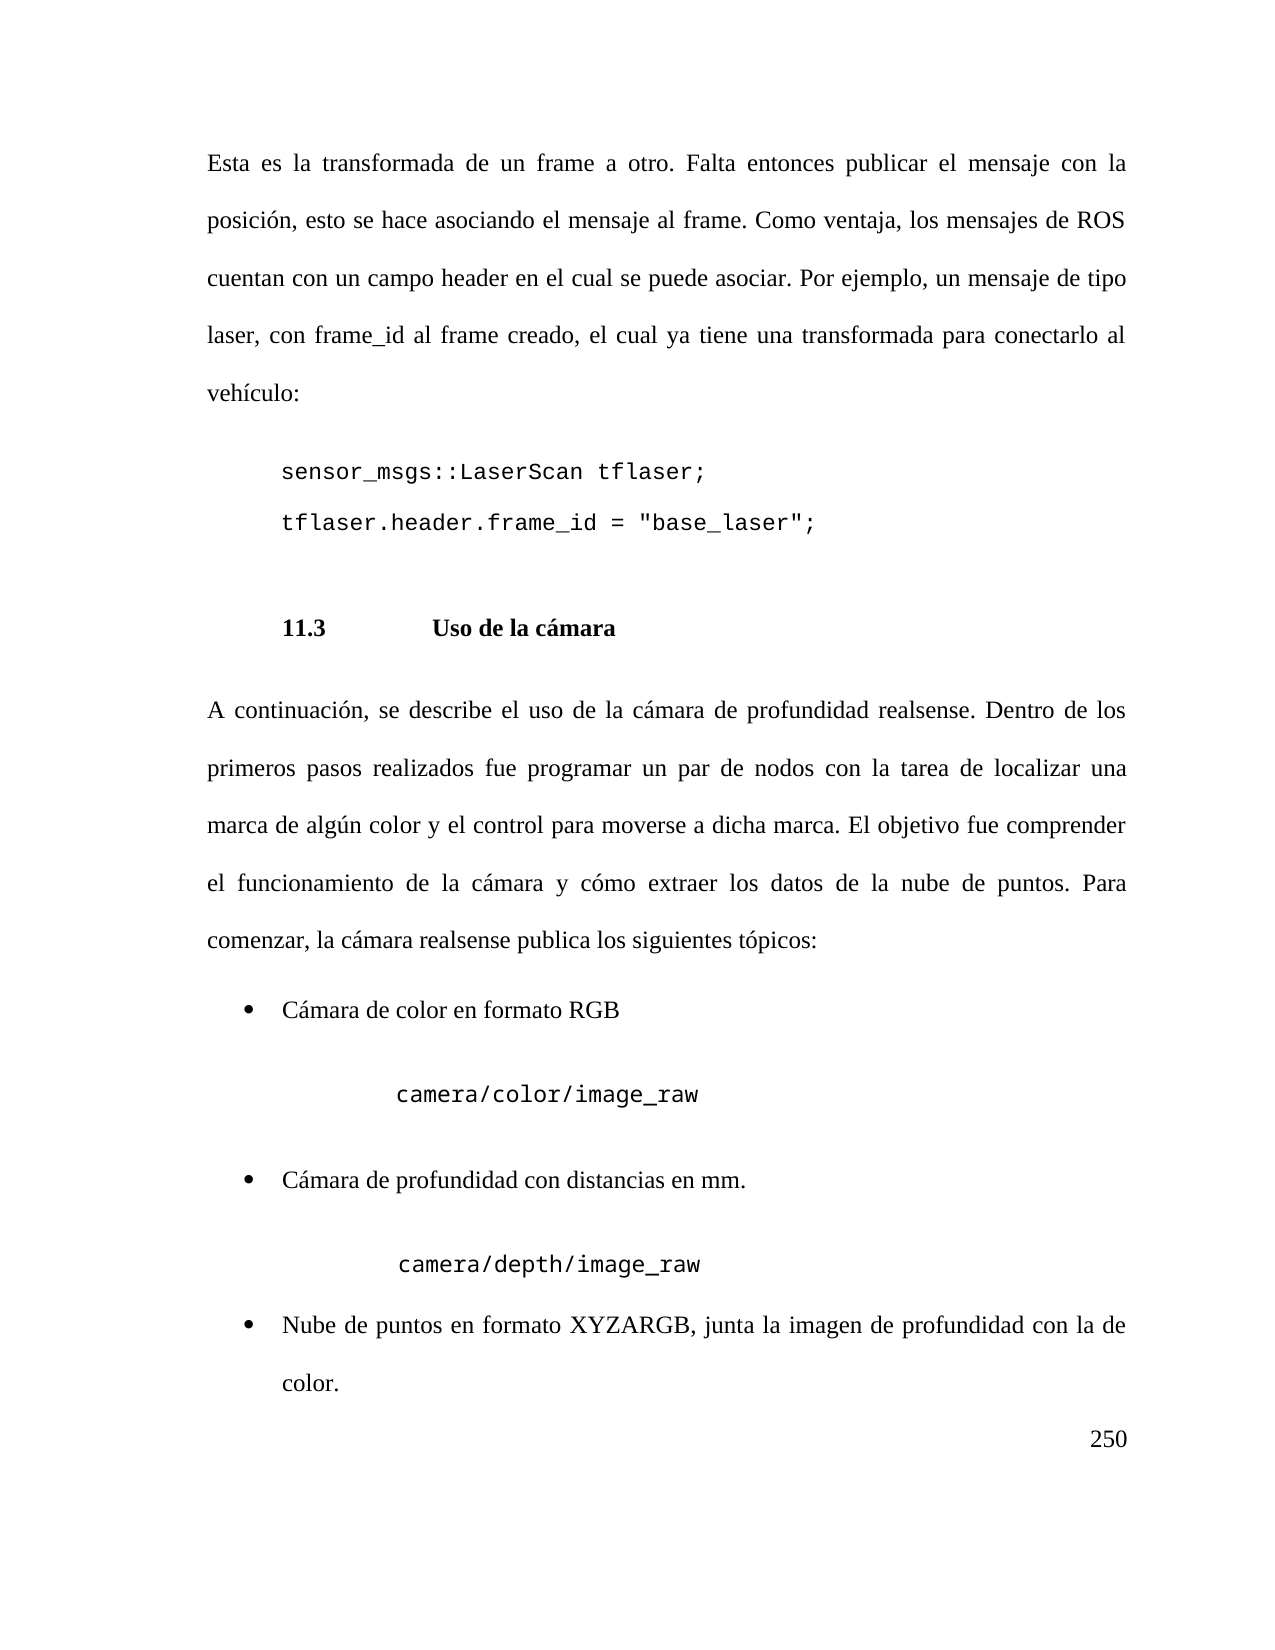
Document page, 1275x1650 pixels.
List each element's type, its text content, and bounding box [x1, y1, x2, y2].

text tflaser.header.frame_id = "base_laser"; [207, 511, 1127, 537]
subtitle Uso de la cámara [282, 613, 1127, 642]
text sensor_msgs::LaserScan tflaser; [207, 460, 1127, 486]
text camera/color/image_raw [282, 1078, 1127, 1109]
text Esta es la transformada de un frame a otro. Falta entonces publicar el mensaje con la posición, esto se hace asociando el mensaje al frame. Como ventaja, los mensajes de ROS cuentan con un campo header en el cual se puede asociar. Por ejemplo, un mensaje de tipo laser, con frame_id al frame creado, el cual ya tiene una transformada para conectarlo al vehículo: [207, 148, 1127, 406]
text A continuación, se describe el uso de la cámara de profundidad realsense. Dentro de los primeros pasos realizados fue programar un par de nodos con la tarea de localizar una marca de algún color y el control para moverse a dicha marca. El objetivo fue comprender el funcionamiento de la cámara y cómo extraer los datos de la nube de puntos. Para comenzar, la cámara realsense publica los siguientes tópicos: [207, 696, 1127, 954]
list Cámara de color en formato RGB [244, 996, 1127, 1024]
text camera/depth/image_raw [207, 1248, 1127, 1279]
list Nube de puntos en formato XYZARGB, junta la imagen de profundidad con la de color. [244, 1311, 1127, 1397]
list Cámara de profundidad con distancias en mm. [244, 1166, 1127, 1194]
